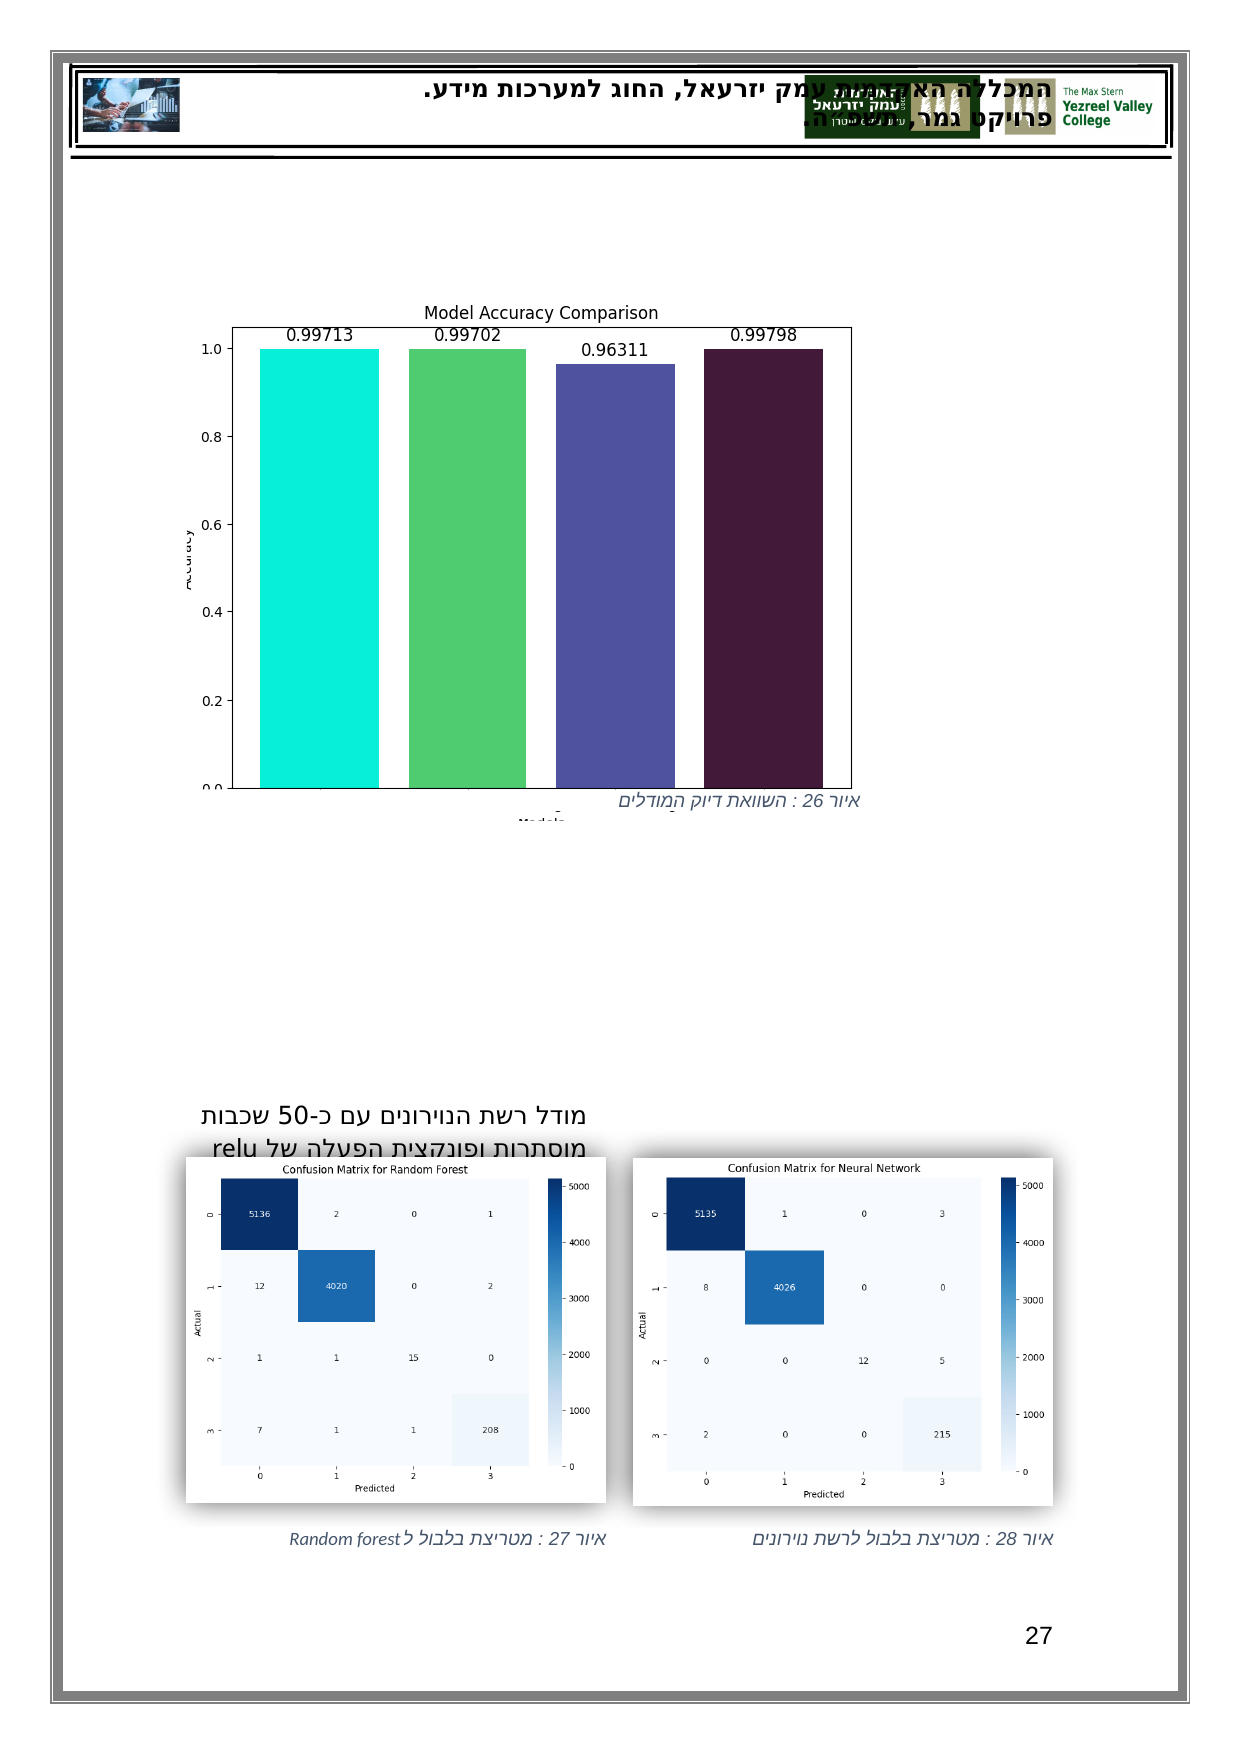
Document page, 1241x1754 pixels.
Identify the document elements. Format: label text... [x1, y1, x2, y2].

picture [186, 294, 861, 821]
text מודל רשת הנוירונים עם כ-50 שכבות מוסתרות ופונקצית הפעלה של relu מציג יכולות טובות . [187, 1097, 1053, 1142]
picture [186, 1157, 606, 1503]
picture [82, 78, 180, 132]
picture [633, 1158, 1053, 1506]
picture [804, 75, 981, 139]
picture [1001, 75, 1157, 138]
